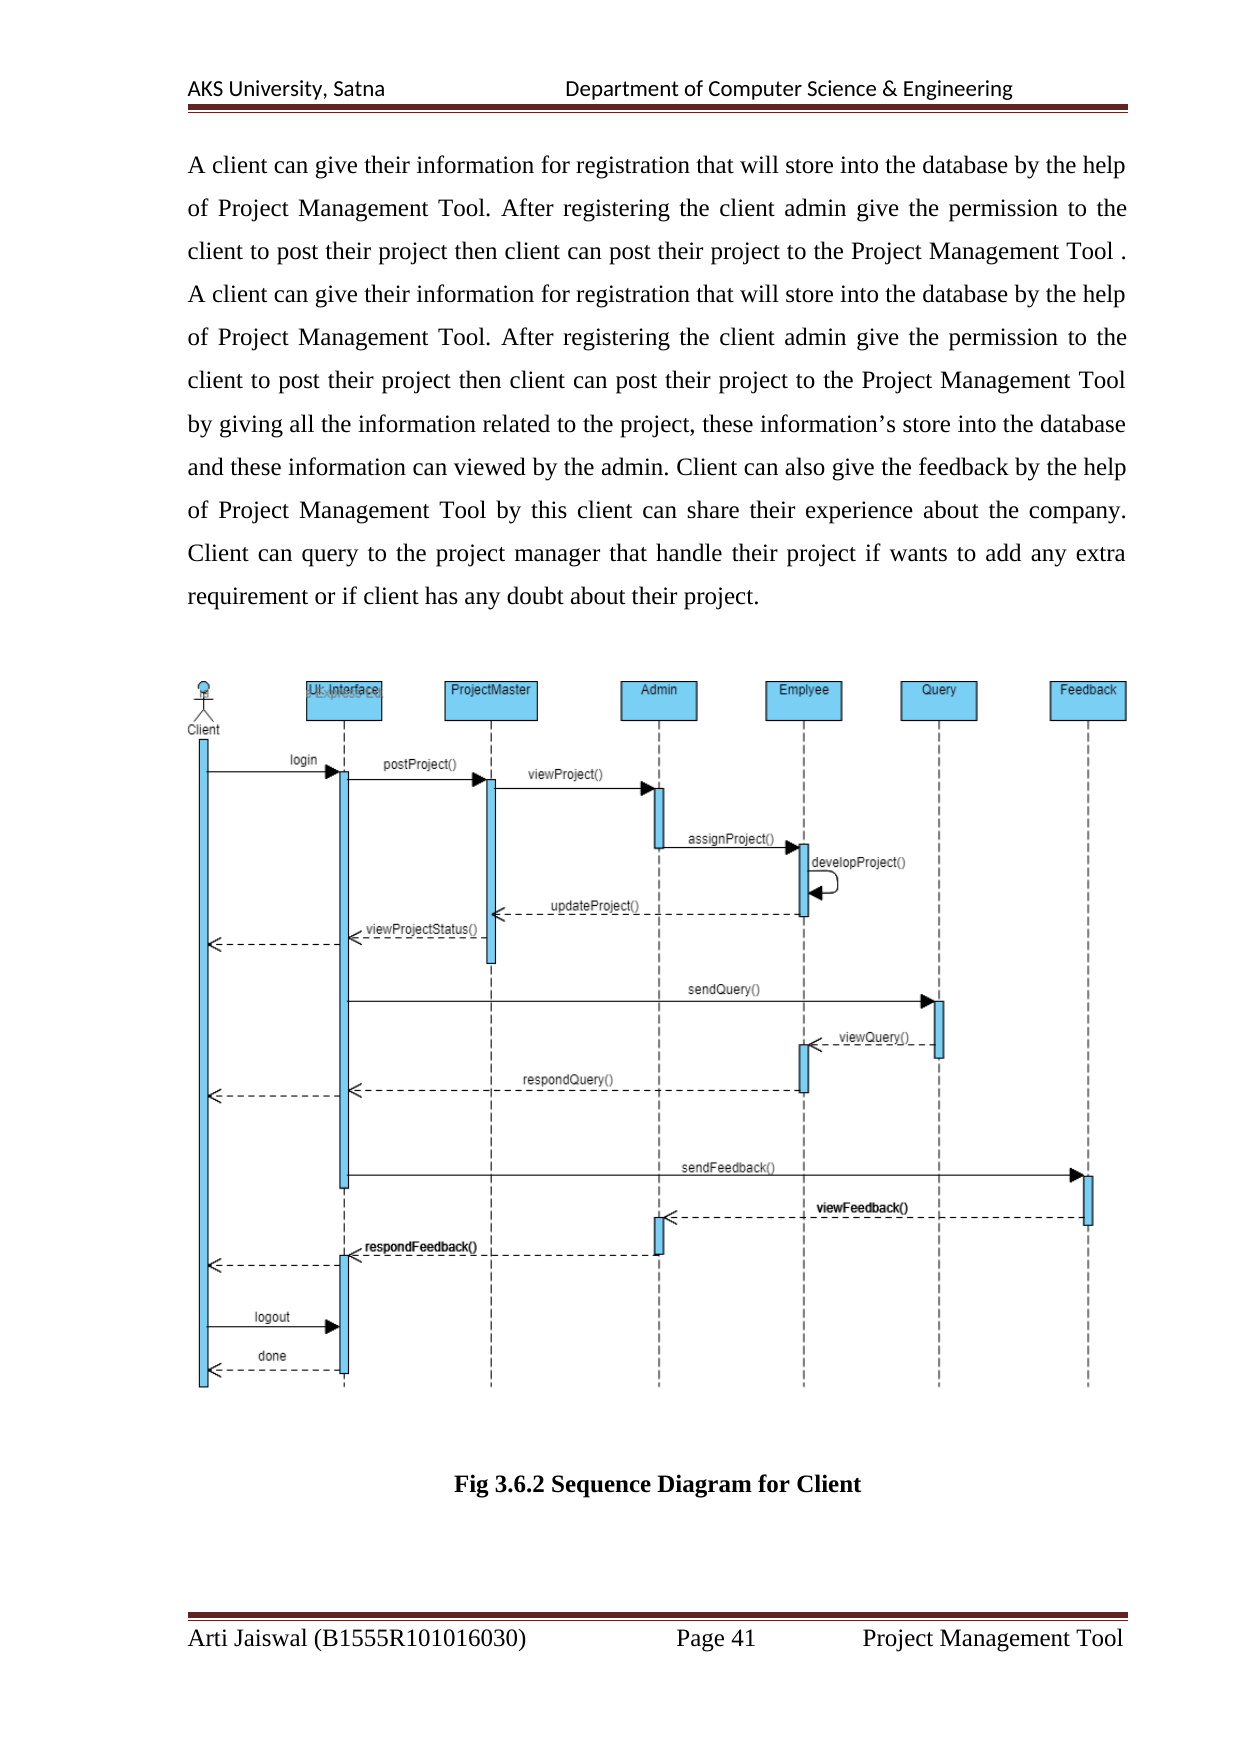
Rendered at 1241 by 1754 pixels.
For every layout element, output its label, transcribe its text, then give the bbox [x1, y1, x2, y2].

text A client can give their information for registration that will store into the database by the help of Project Management Tool. After registering the client admin give the permission to the client to post their project then client can post their project to the Project Management Tool . A client can give their information for registration that will store into the database by the help of Project Management Tool. After registering the client admin give the permission to the client to post their project then client can post their project to the Project Management Tool by giving all the information related to the project, these information’s store into the database and these information can viewed by the admin. Client can also give the feedback by the help of Project Management Tool by this client can share their experience about the company. Client can query to the project manager that handle their project if wants to add any extra requirement or if client has any doubt about their project. [187, 150, 1128, 610]
picture [187, 681, 1129, 1408]
text Fig 3.6.2 Sequence Diagram for Client [187, 1469, 1128, 1497]
